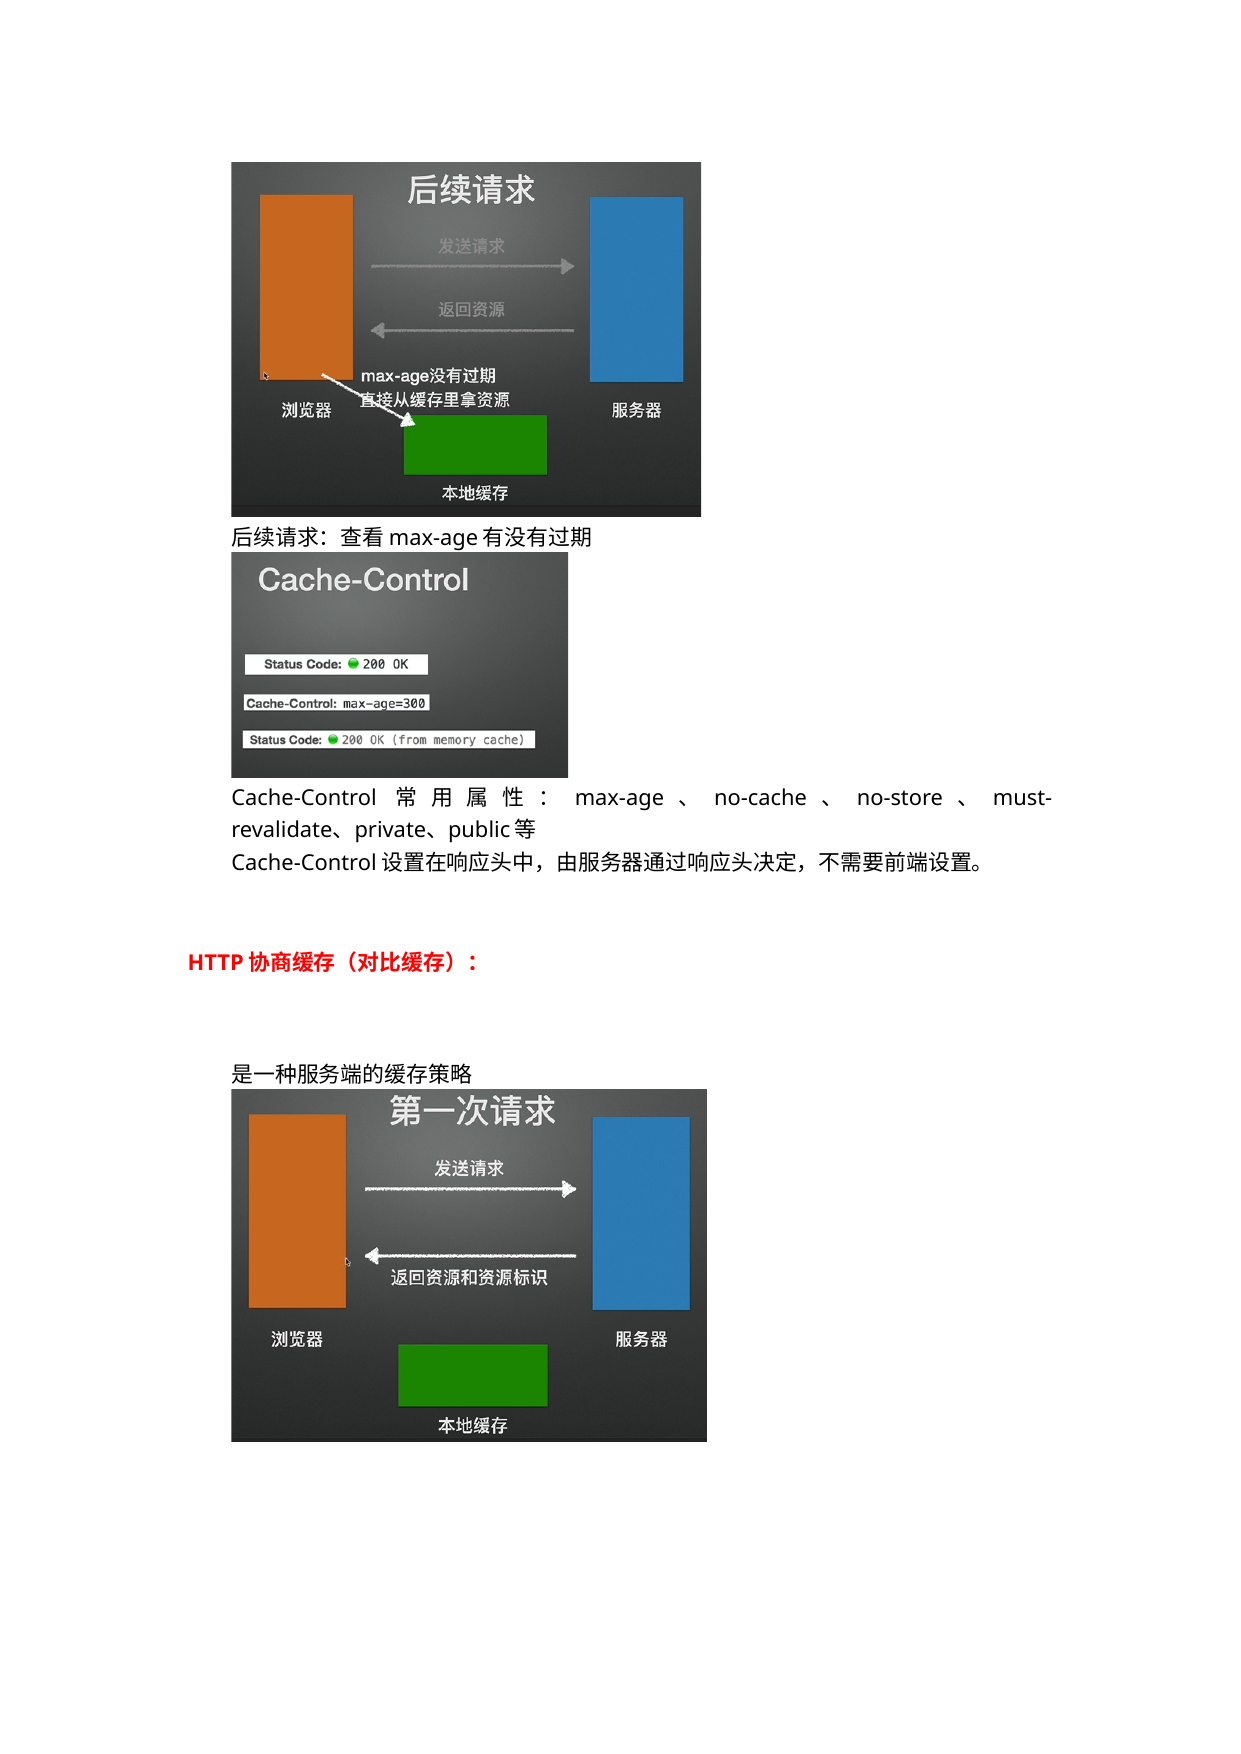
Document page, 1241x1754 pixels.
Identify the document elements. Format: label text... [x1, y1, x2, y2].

picture [231, 1089, 707, 1442]
text 是一种服务端的缓存策略 [231, 1057, 1053, 1089]
text Cache-Control常用属性：max-age、no-cache、no-store、must-revalidate、private、public等 [231, 779, 1053, 844]
text Cache-Control设置在响应头中，由服务器通过响应头决定，不需要前端设置。 [231, 844, 1053, 877]
picture [231, 162, 702, 517]
subtitle HTTP协商缓存（对比缓存）： [187, 945, 1053, 977]
text 后续请求：查看max-age有没有过期 [231, 519, 1053, 552]
picture [231, 552, 569, 778]
